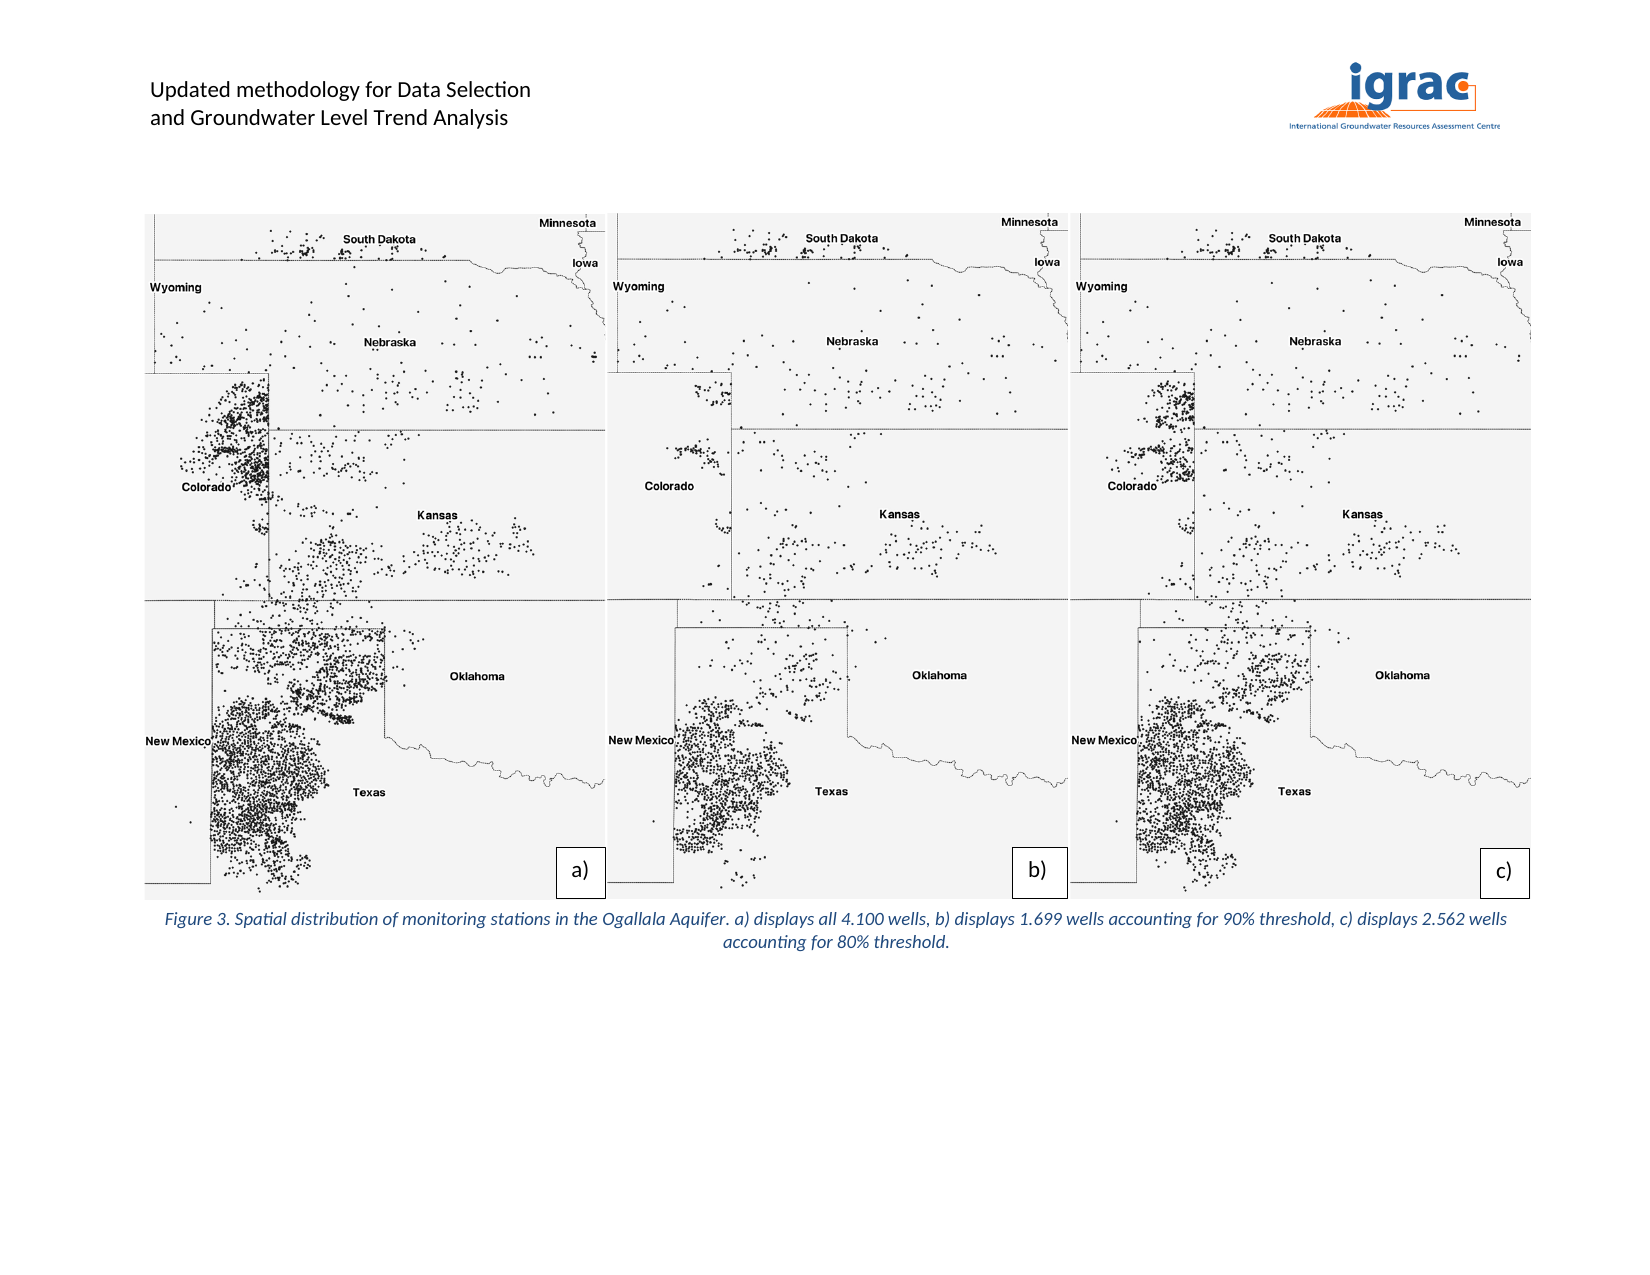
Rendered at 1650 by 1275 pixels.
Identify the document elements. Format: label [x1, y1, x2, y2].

picture [1289, 62, 1500, 129]
picture [607, 213, 1068, 899]
picture [1070, 213, 1531, 899]
picture [144, 214, 606, 900]
